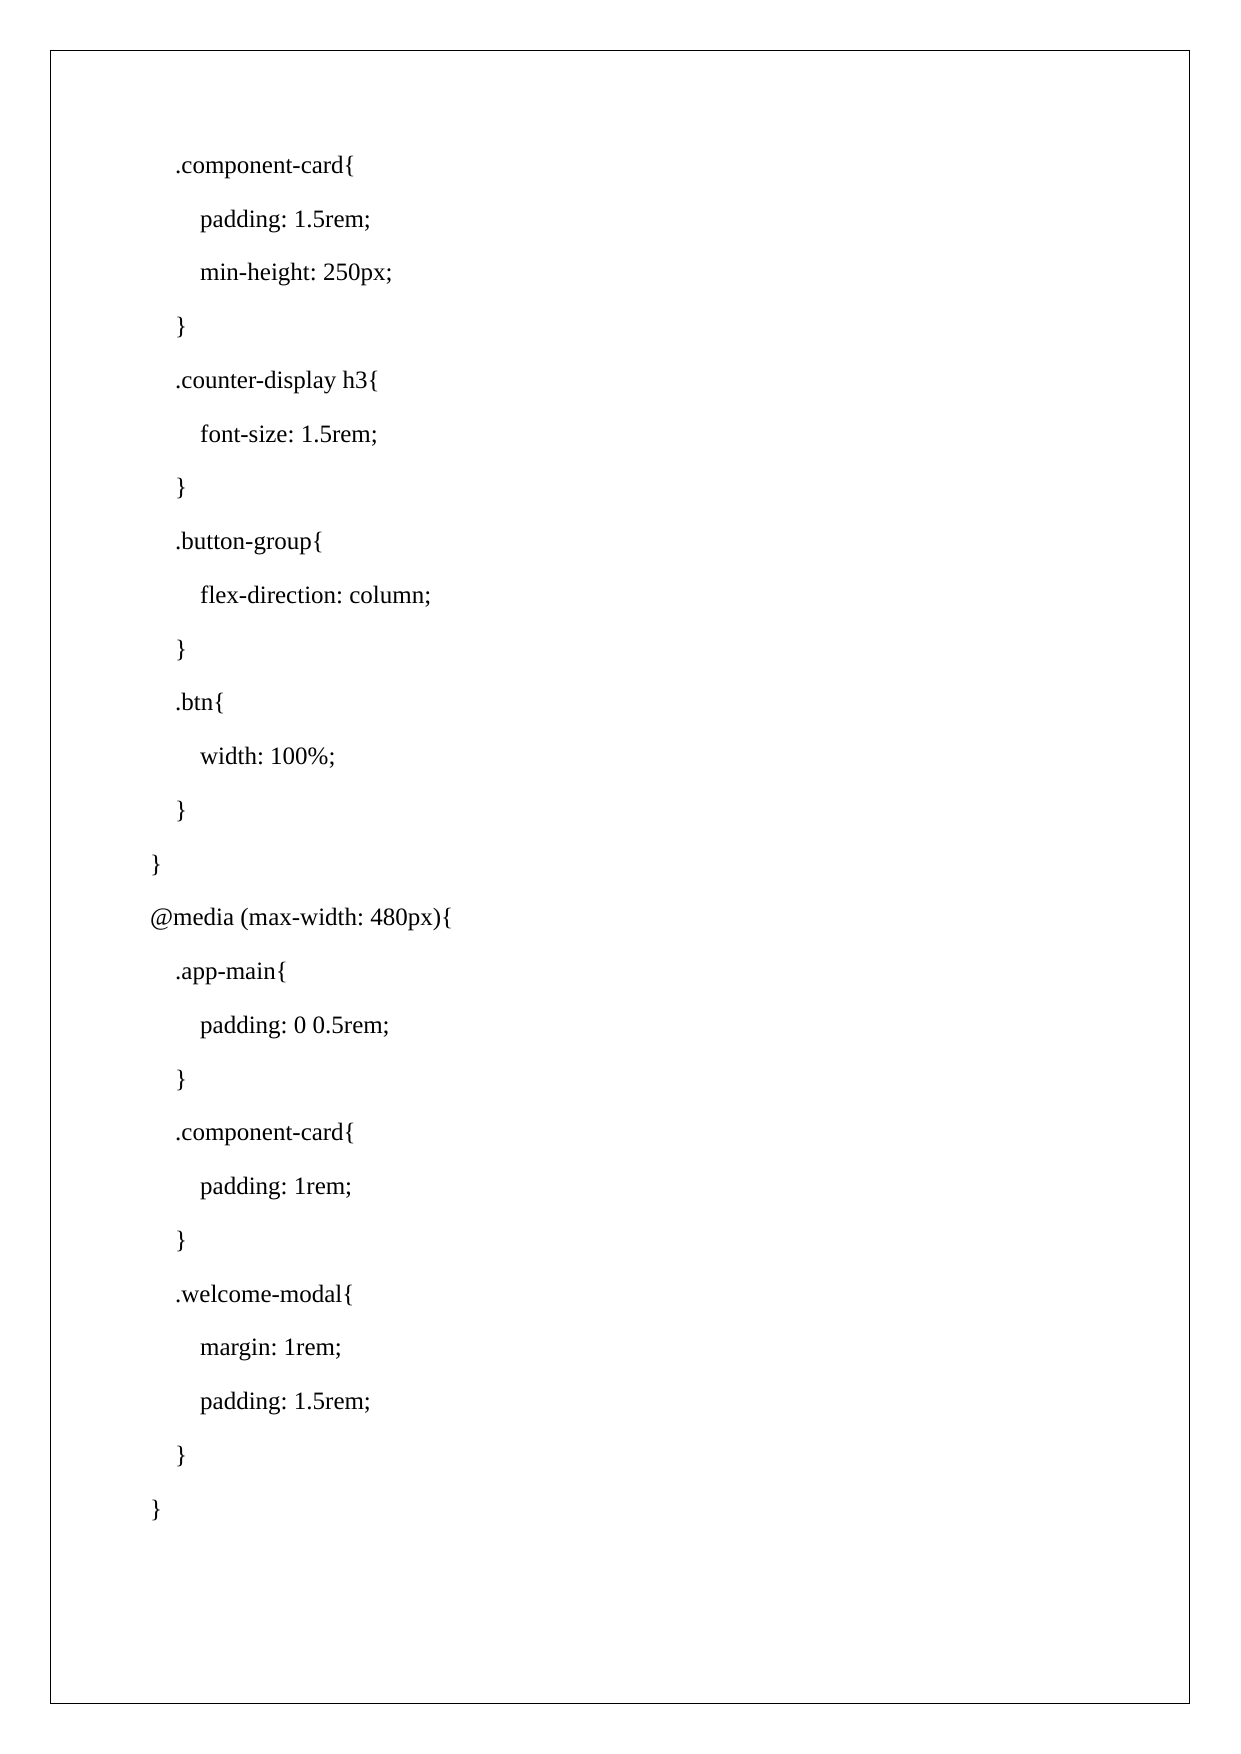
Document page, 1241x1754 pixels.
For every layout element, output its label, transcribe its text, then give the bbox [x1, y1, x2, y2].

text } [150, 634, 1090, 662]
text .component-card{ [150, 150, 1090, 179]
text margin: 1rem; [150, 1332, 1090, 1361]
text .component-card{ [150, 1117, 1090, 1146]
text .app-main{ [150, 956, 1090, 985]
text font-size: 1.5rem; [150, 419, 1090, 447]
text .welcome-modal{ [150, 1279, 1090, 1307]
text } [150, 849, 1090, 877]
text } [150, 311, 1090, 340]
text padding: 1.5rem; [150, 1386, 1090, 1415]
text padding: 0 0.5rem; [150, 1010, 1090, 1039]
text } [150, 472, 1090, 501]
text padding: 1.5rem; [150, 204, 1090, 232]
text } [150, 1440, 1090, 1469]
text } [150, 795, 1090, 824]
text } [150, 1225, 1090, 1254]
text min-height: 250px; [150, 257, 1090, 286]
text padding: 1rem; [150, 1171, 1090, 1200]
text .button-group{ [150, 526, 1090, 555]
text flex-direction: column; [150, 580, 1090, 609]
text width: 100%; [150, 741, 1090, 770]
text .counter-display h3{ [150, 365, 1090, 394]
text } [150, 1064, 1090, 1092]
text } [150, 1494, 1090, 1522]
text .btn{ [150, 687, 1090, 716]
text @media (max-width: 480px){ [150, 902, 1090, 931]
